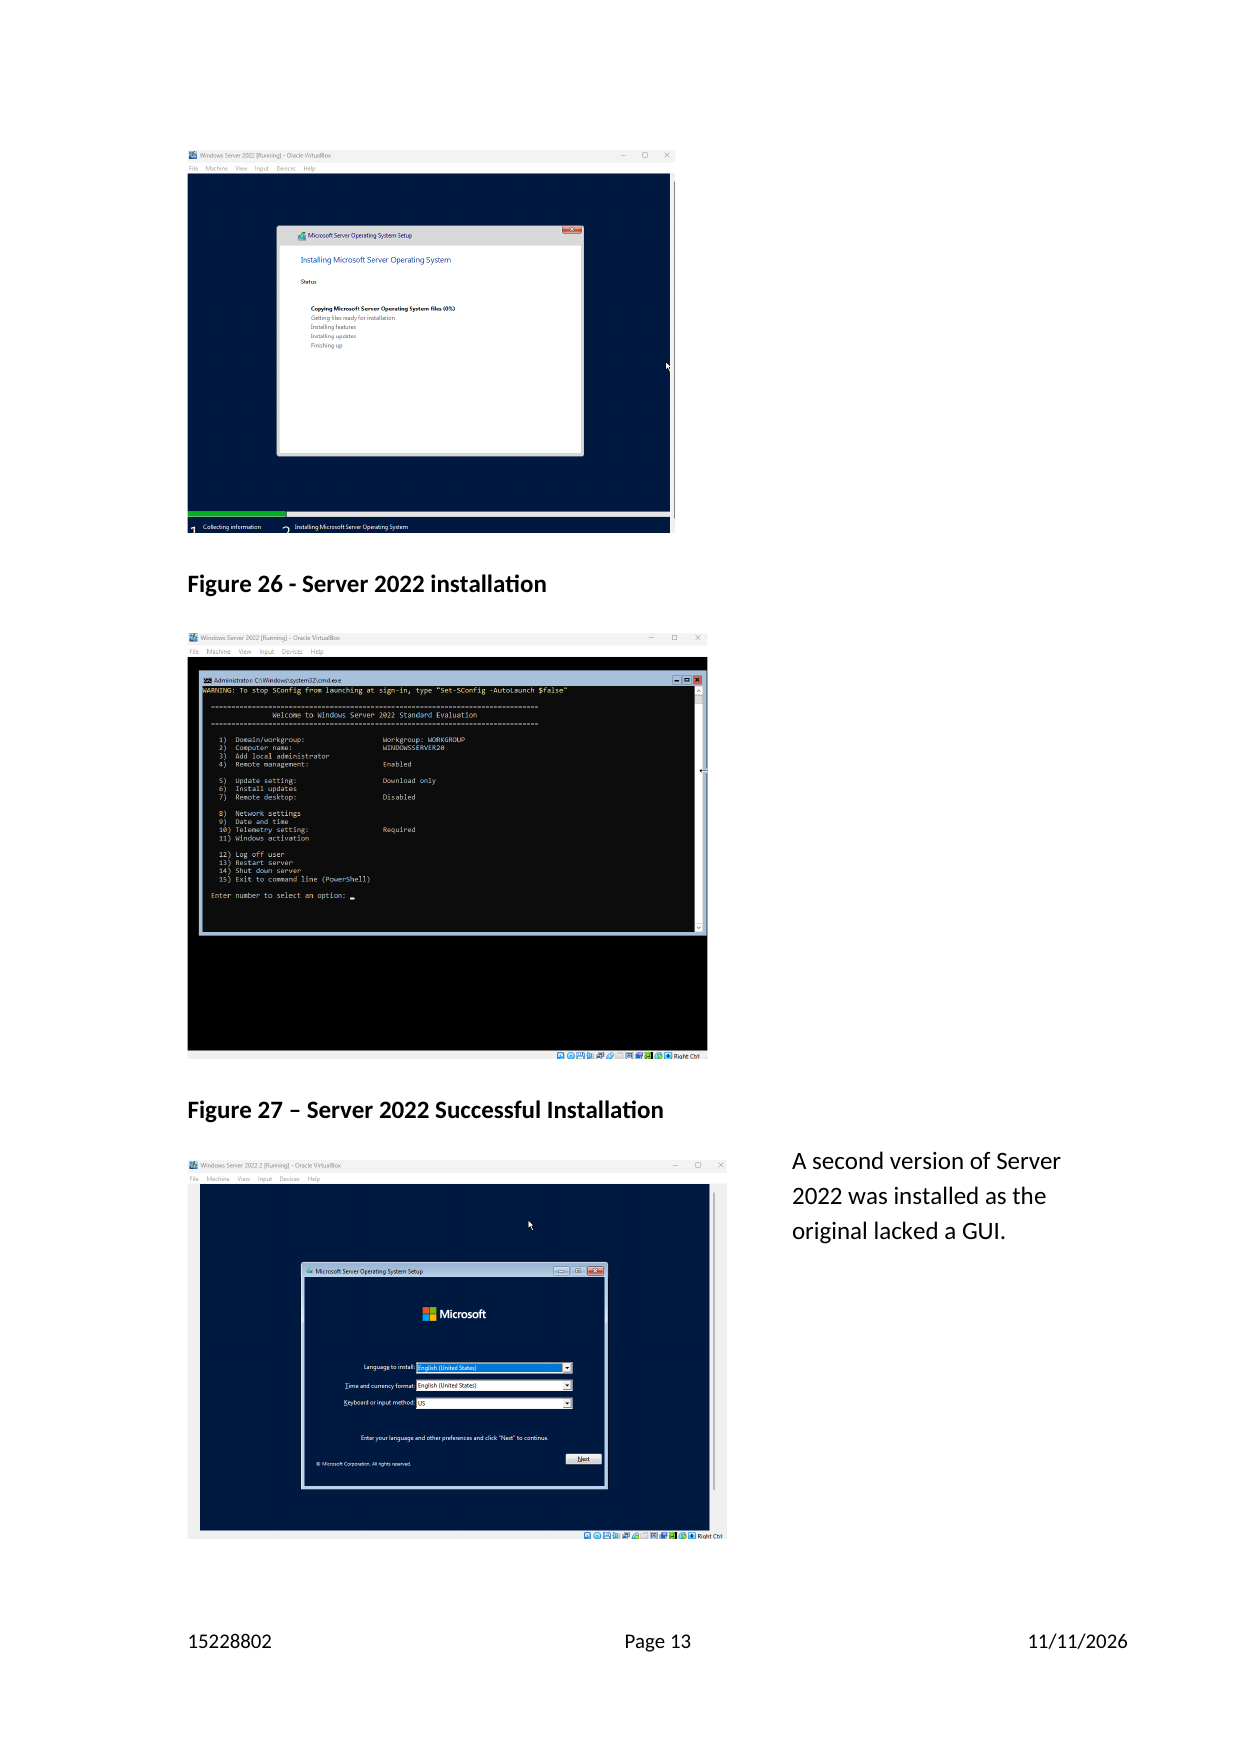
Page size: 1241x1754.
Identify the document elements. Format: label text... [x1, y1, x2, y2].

picture [187, 1160, 727, 1539]
picture [187, 633, 708, 1059]
text Figure 27 – Server 2022 Successful Installation [187, 1094, 1053, 1124]
text Figure 26 - Server 2022 installation [187, 568, 1053, 598]
picture [187, 150, 676, 533]
